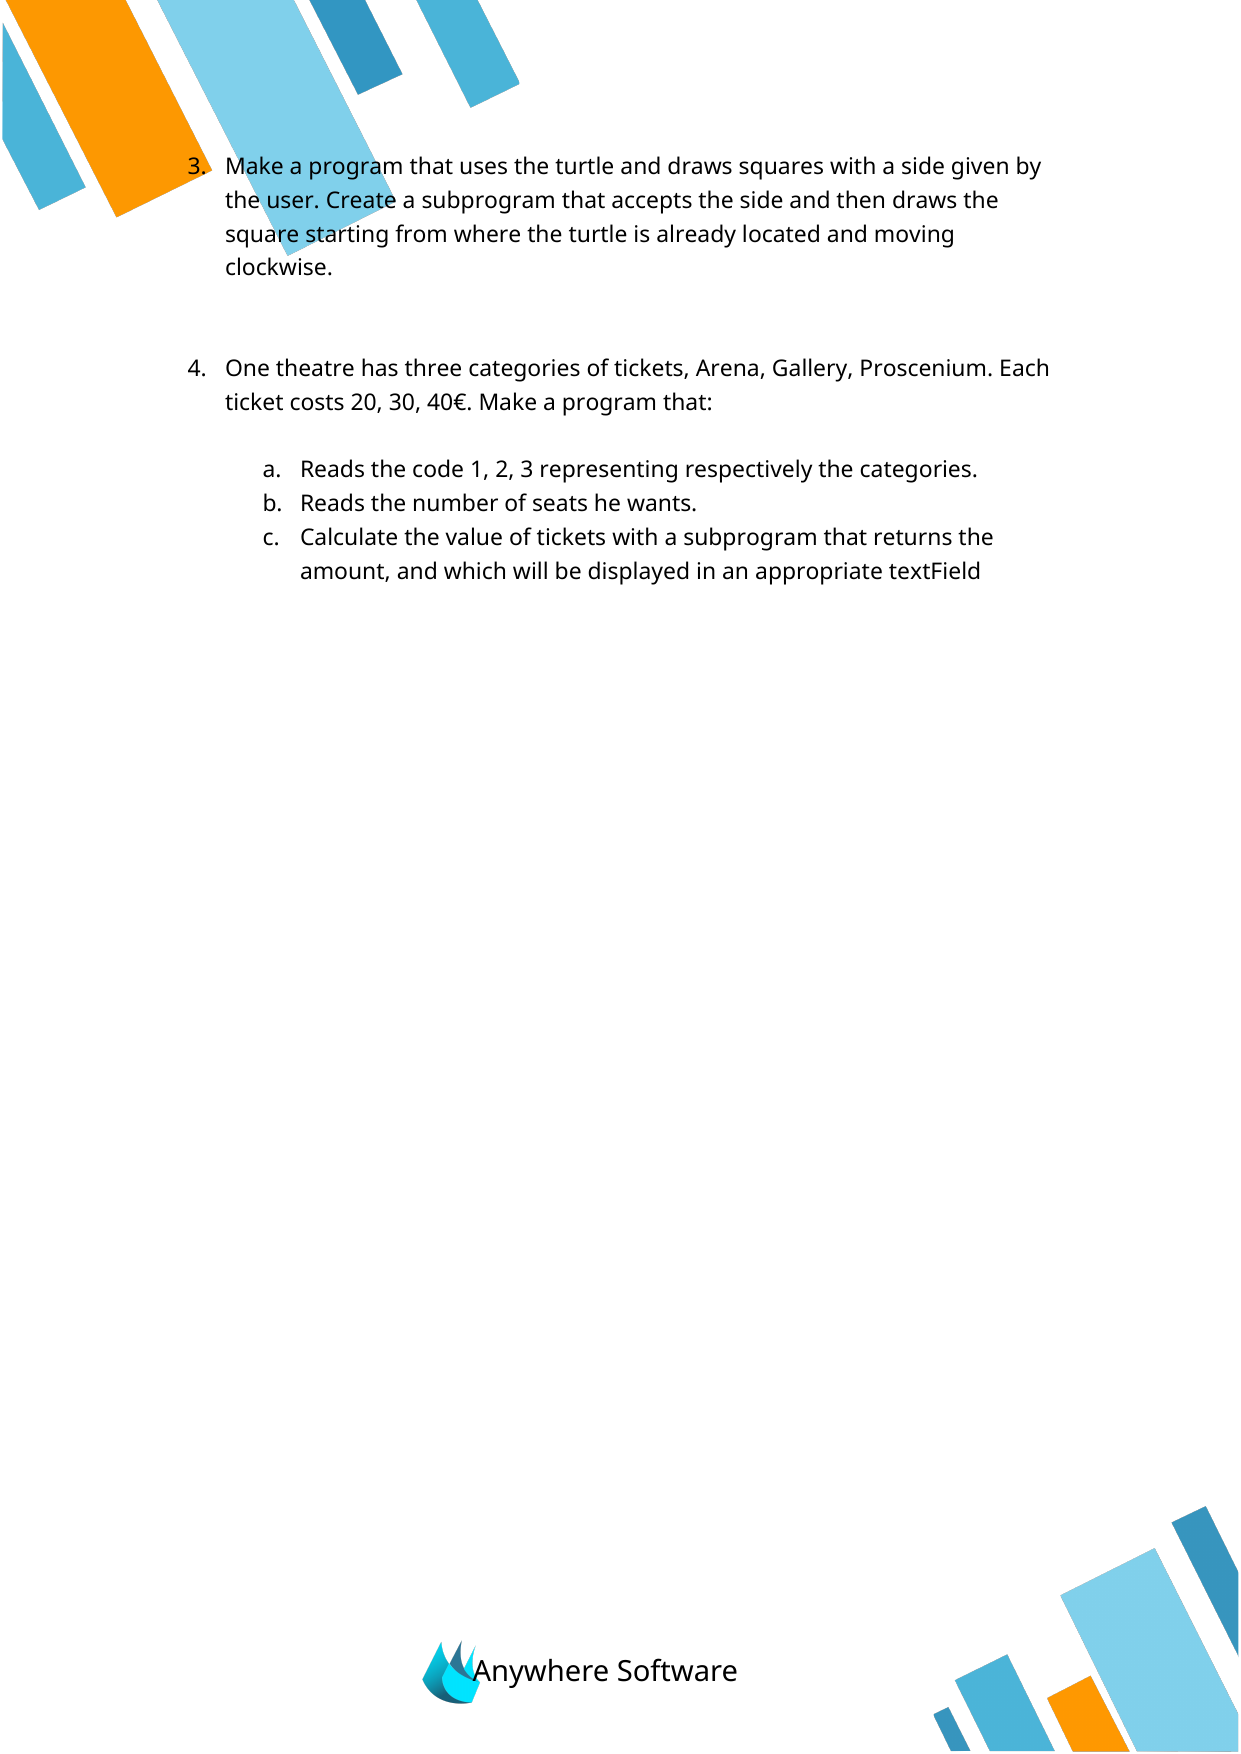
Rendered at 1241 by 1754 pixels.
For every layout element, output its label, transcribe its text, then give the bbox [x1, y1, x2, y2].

picture [2, 0, 520, 256]
list Make a program that uses the turtle and draws squares with a side given by the user. Create a subprogram that accepts the side and then draws the square starting from where the turtle is already located and moving clockwise. [187, 150, 1053, 282]
picture [933, 1506, 1239, 1752]
picture [422, 1640, 481, 1704]
list Reads the number of seats he wants. [262, 487, 1053, 518]
list One theatre has three categories of tickets, Arena, Gallery, Proscenium. Each ticket costs 20, 30, 40€. Make a program that: [187, 352, 1053, 417]
list Reads the code 1, 2, 3 representing respectively the categories. [262, 453, 1053, 484]
list Calculate the value of tickets with a subprogram that returns the amount, and which will be displayed in an appropriate textField [262, 521, 1053, 586]
